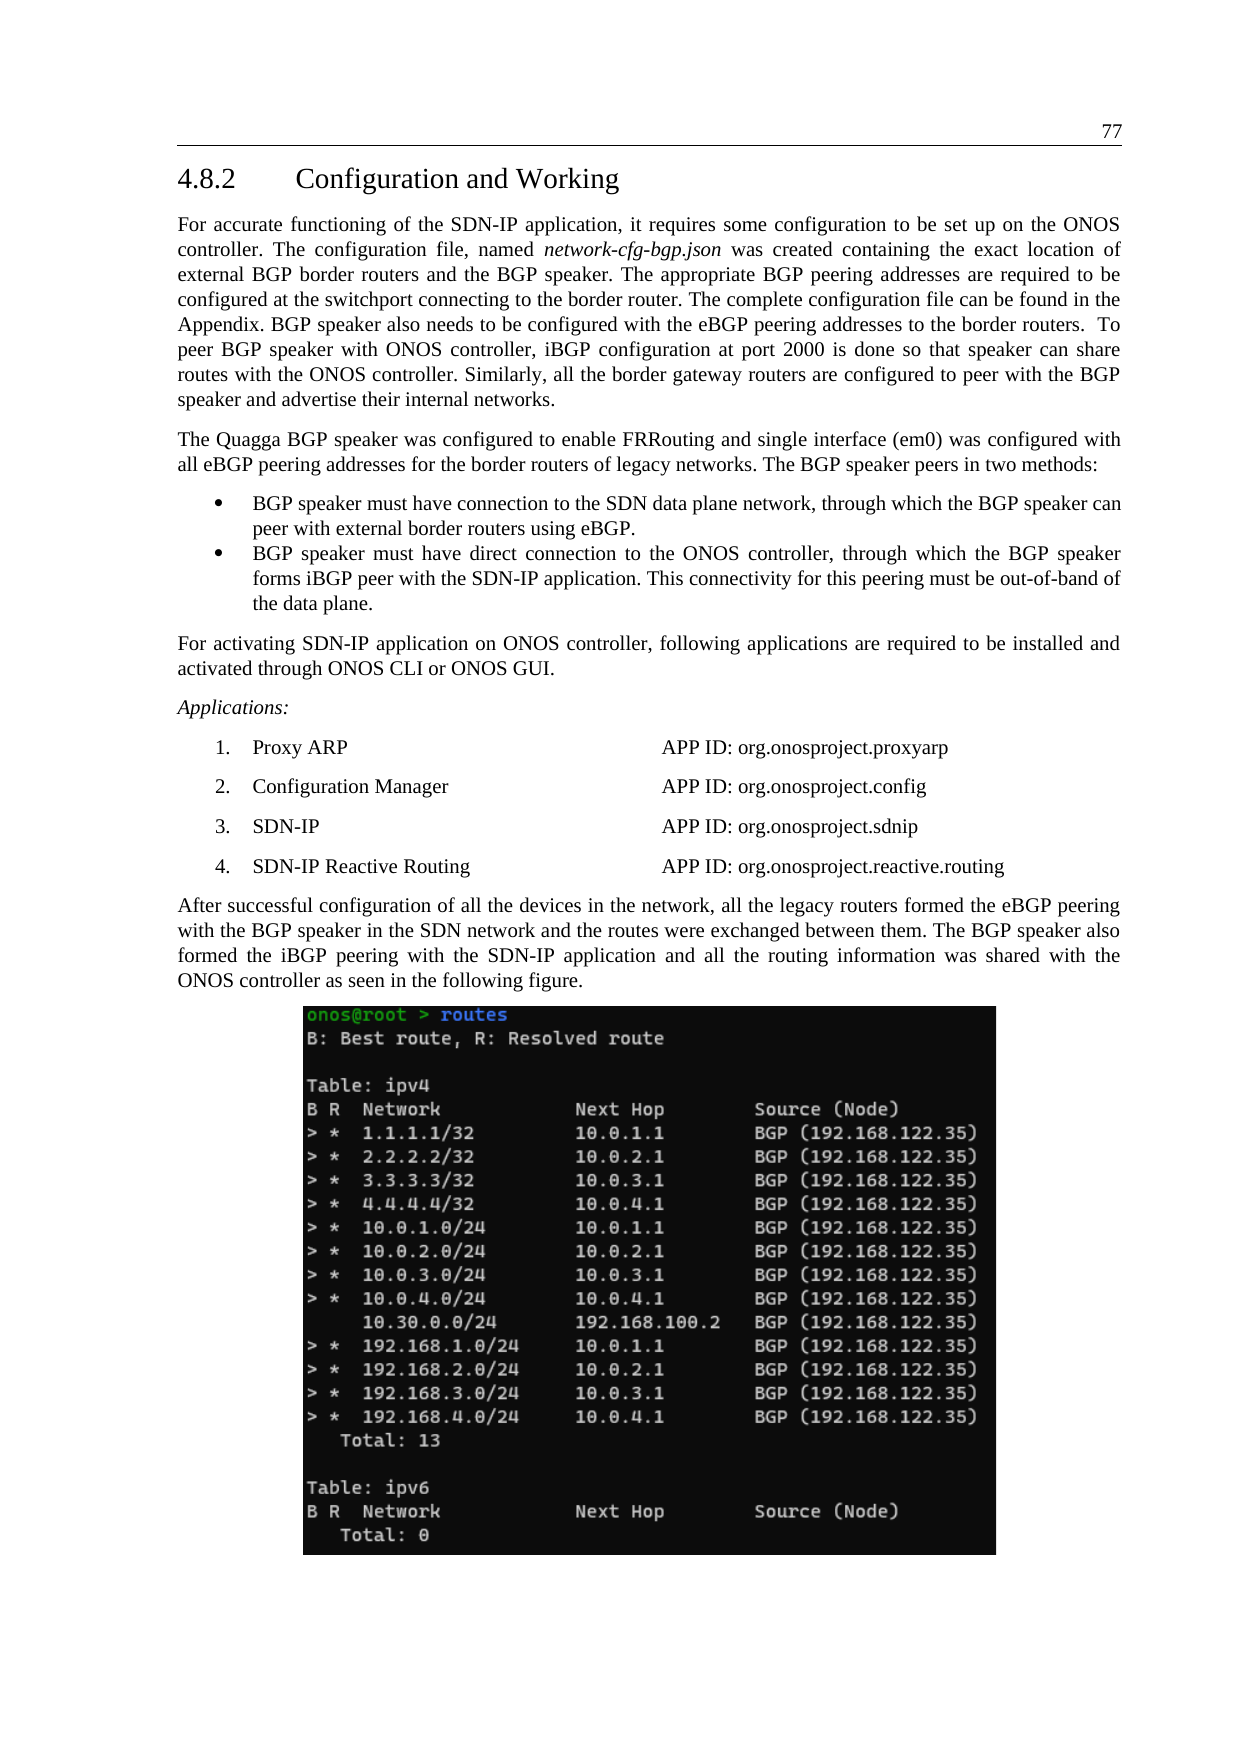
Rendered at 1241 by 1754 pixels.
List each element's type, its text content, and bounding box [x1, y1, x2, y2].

list BGP speaker must have connection to the SDN data plane network, through which the BGP speaker can peer with external border routers using eBGP. [215, 490, 1122, 540]
subtitle Configuration and Working [177, 161, 1122, 194]
table_cell SDN-IP Reactive Routing [166, 853, 650, 892]
table_header APP ID: org.onosproject.proxyarp [650, 734, 1134, 773]
table_cell APP ID: org.onosproject.reactive.routing [650, 853, 1134, 892]
text For accurate functioning of the SDN-IP application, it requires some configuration to be set up on the ONOS controller. The configuration file, named network-cfg-bgp.json was created containing the exact location of external BGP border routers and the BGP speaker. The appropriate BGP peering addresses are required to be configured at the switchport connecting to the border router. The complete configuration file can be found in the Appendix. BGP speaker also needs to be configured with the eBGP peering addresses to the border routers. To peer BGP speaker with ONOS controller, iBGP configuration at port 2000 is done so that speaker can share routes with the ONOS controller. Similarly, all the border gateway routers are configured to peer with the BGP speaker and advertise their internal networks. [177, 211, 1122, 411]
table_cell SDN-IP [166, 813, 650, 853]
list BGP speaker must have direct connection to the ONOS controller, through which the BGP speaker forms iBGP peer with the SDN-IP application. This connectivity for this peering must be out-of-band of the data plane. [215, 540, 1122, 615]
text For activating SDN-IP application on ONOS controller, following applications are required to be installed and activated through ONOS CLI or ONOS GUI. [177, 630, 1122, 680]
text The Quagga BGP speaker was configured to enable FRRouting and single interface (em0) was configured with all eBGP peering addresses for the border routers of legacy networks. The BGP speaker peers in two methods: [177, 426, 1122, 476]
table_cell APP ID: org.onosproject.config [650, 774, 1134, 813]
table_cell Configuration Manager [166, 774, 650, 813]
picture [303, 1006, 997, 1555]
text After successful configuration of all the devices in the network, all the legacy routers formed the eBGP peering with the BGP speaker in the SDN network and the routes were exchanged between them. The BGP speaker also formed the iBGP peering with the SDN-IP application and all the routing information was shared with the ONOS controller as seen in the following figure. [177, 892, 1122, 992]
table_cell APP ID: org.onosproject.sdnip [650, 813, 1134, 853]
text Applications: [177, 694, 1122, 719]
table_header Proxy ARP [166, 734, 650, 773]
